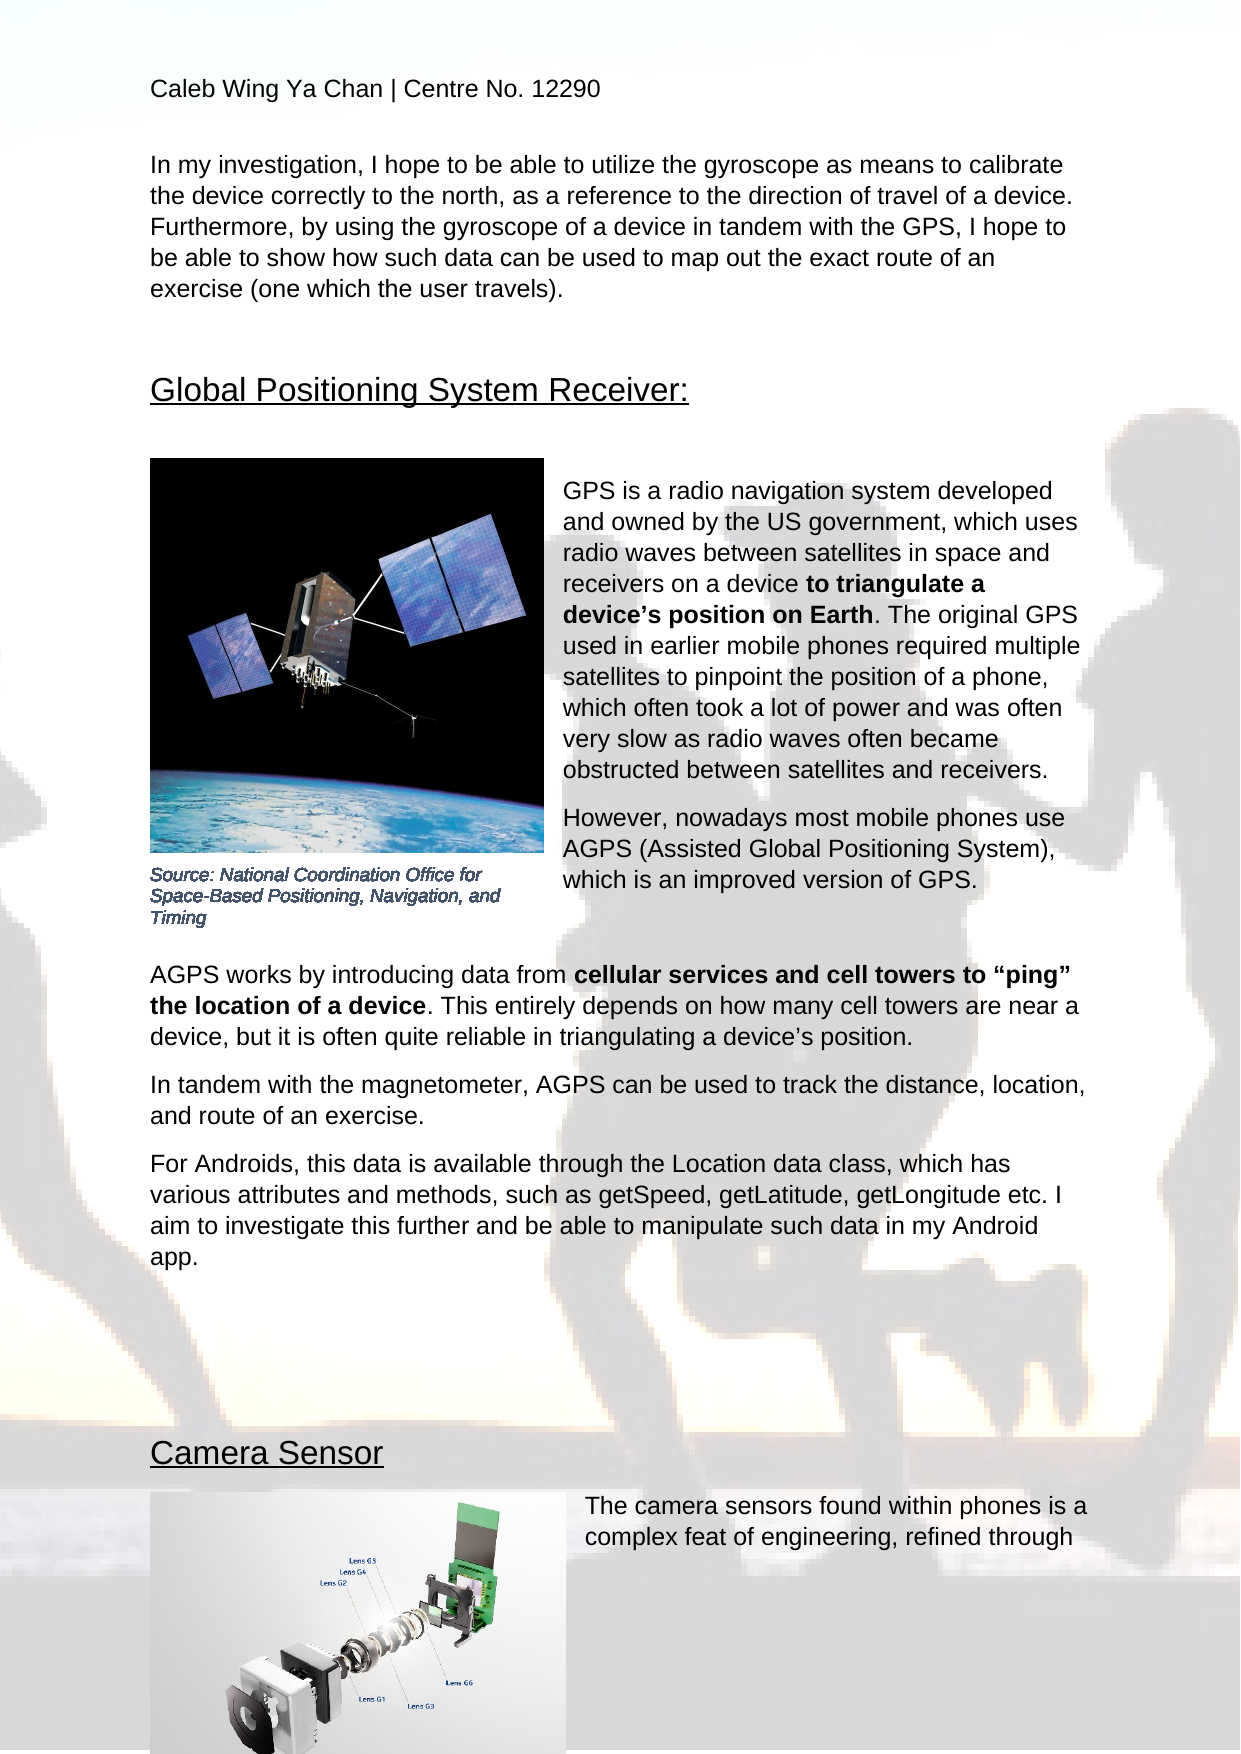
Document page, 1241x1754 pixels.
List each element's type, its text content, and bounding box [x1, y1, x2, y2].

text AGPS works by introducing data from cellular services and cell towers to “ping” the location of a device. This entirely depends on how many cell towers are near a device, but it is often quite reliable in triangulating a device’s position. [150, 960, 1090, 1051]
text Global Positioning System Receiver: [150, 370, 1090, 408]
picture [150, 1492, 566, 1754]
picture [150, 458, 544, 853]
text In my investigation, I hope to be able to utilize the gyroscope as means to calibrate the device correctly to the north, as a reference to the direction of travel of a device. Furthermore, by using the gyroscope of a device in tandem with the GPS, I hope to be able to show how such data can be used to map out the exact route of an exercise (one which the user travels). [150, 150, 1090, 303]
text GPS is a radio navigation system developed and owned by the US government, which uses radio waves between satellites in space and receivers on a device to triangulate a device’s position on Earth. The original GPS used in earlier mobile phones required multiple satellites to pinpoint the position of a phone, which often took a lot of power and was often very slow as radio waves often became obstructed between satellites and receivers. [544, 476, 1090, 784]
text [150, 1491, 1090, 1551]
text However, nowadays most mobile phones use AGPS (Assisted Global Positioning System), which is an improved version of GPS. [150, 803, 1090, 893]
text Camera Sensor [150, 1433, 1090, 1471]
text In tandem with the magnetometer, AGPS can be used to track the distance, location, and route of an exercise. [150, 1070, 1090, 1130]
text For Androids, this data is available through the Location data class, which has various attributes and methods, such as getSpeed, getLatitude, getLongitude etc. I aim to investigate this further and be able to manipulate such data in my Android app. [150, 1149, 1090, 1271]
